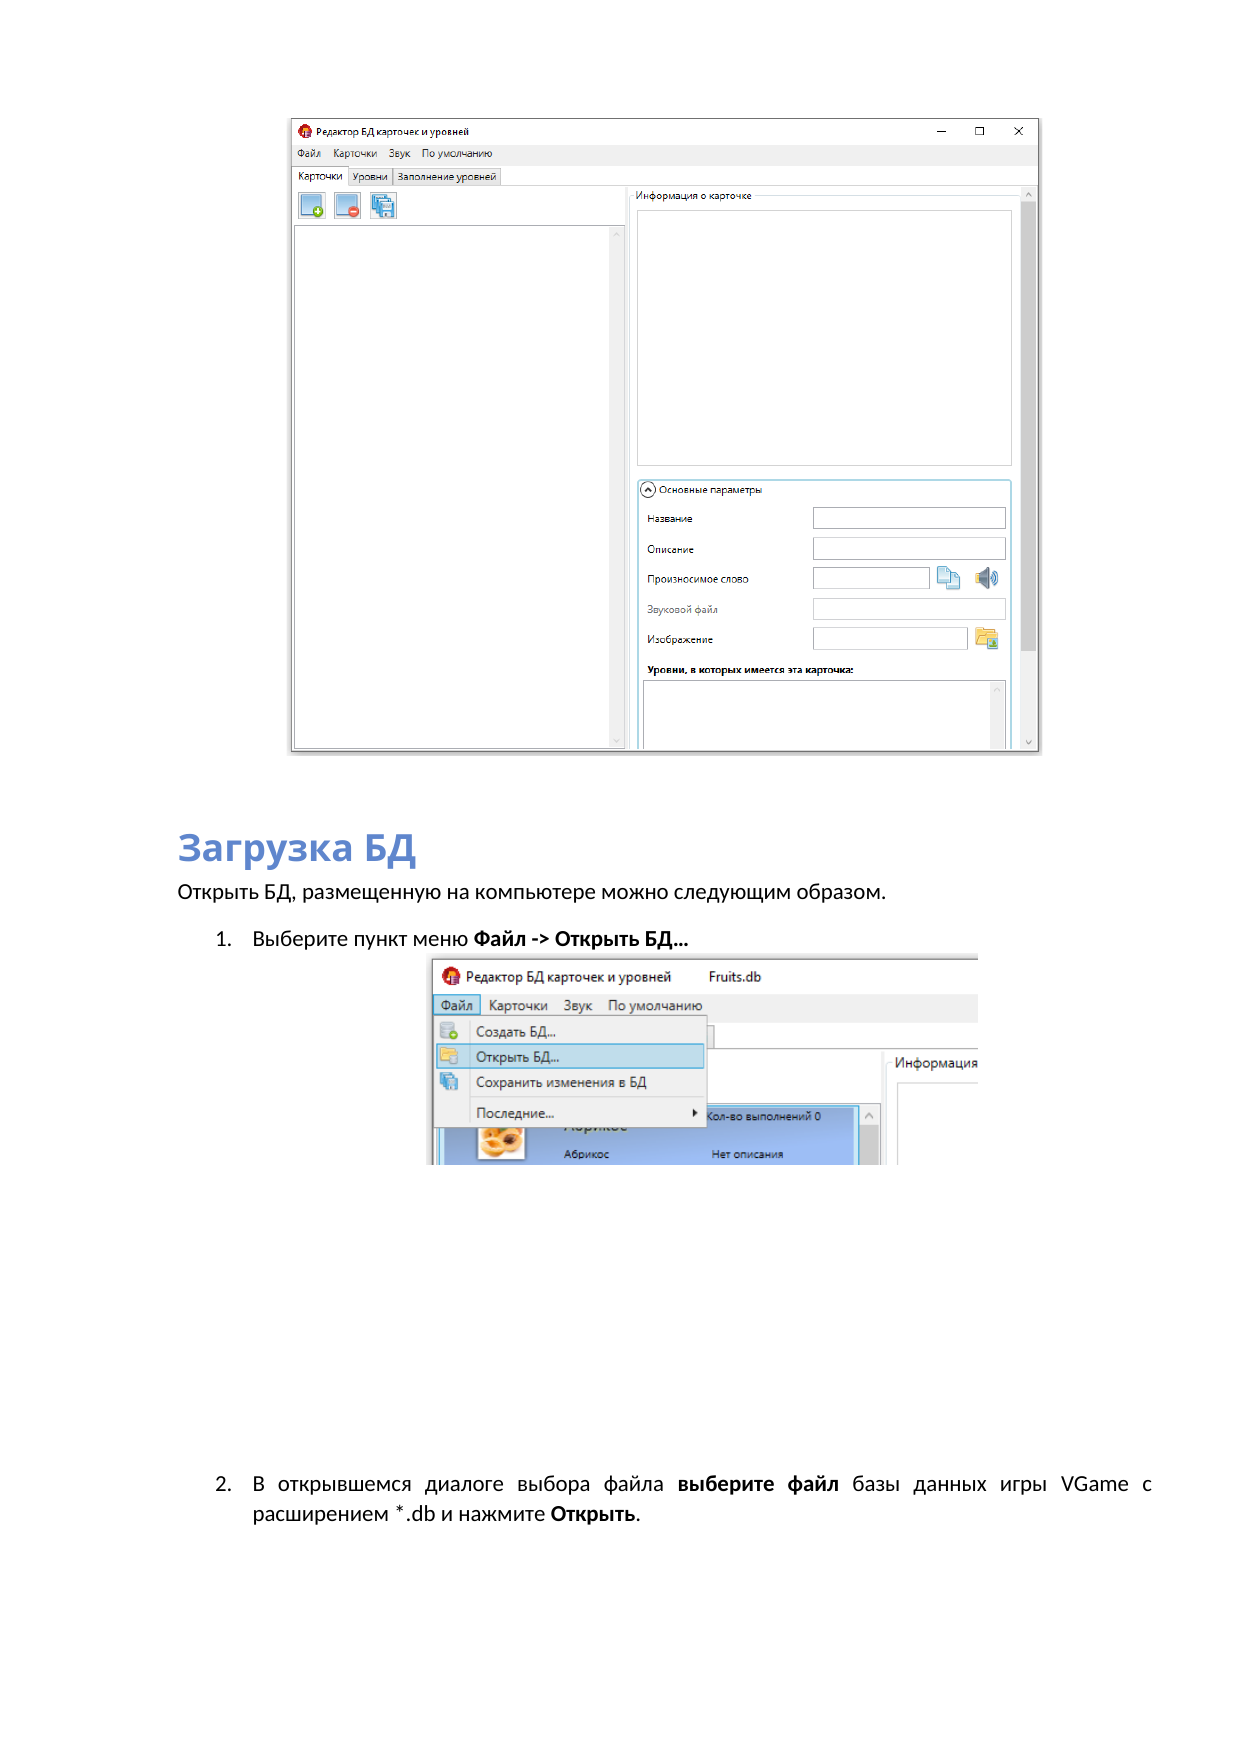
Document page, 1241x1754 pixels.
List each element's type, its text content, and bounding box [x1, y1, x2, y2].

list Выберите пункт меню Файл -> Открыть БД… [215, 924, 1152, 952]
subtitle Загрузка БД [177, 822, 1152, 873]
picture [426, 953, 978, 1165]
text Открыть БД, размещенную на компьютере можно следующим образом. [177, 877, 1152, 905]
picture [286, 118, 1043, 756]
list В открывшемся диалоге выбора файла выберите файл базы данных игры VGame с расширением *.db и нажмите Открыть. [215, 1469, 1152, 1527]
